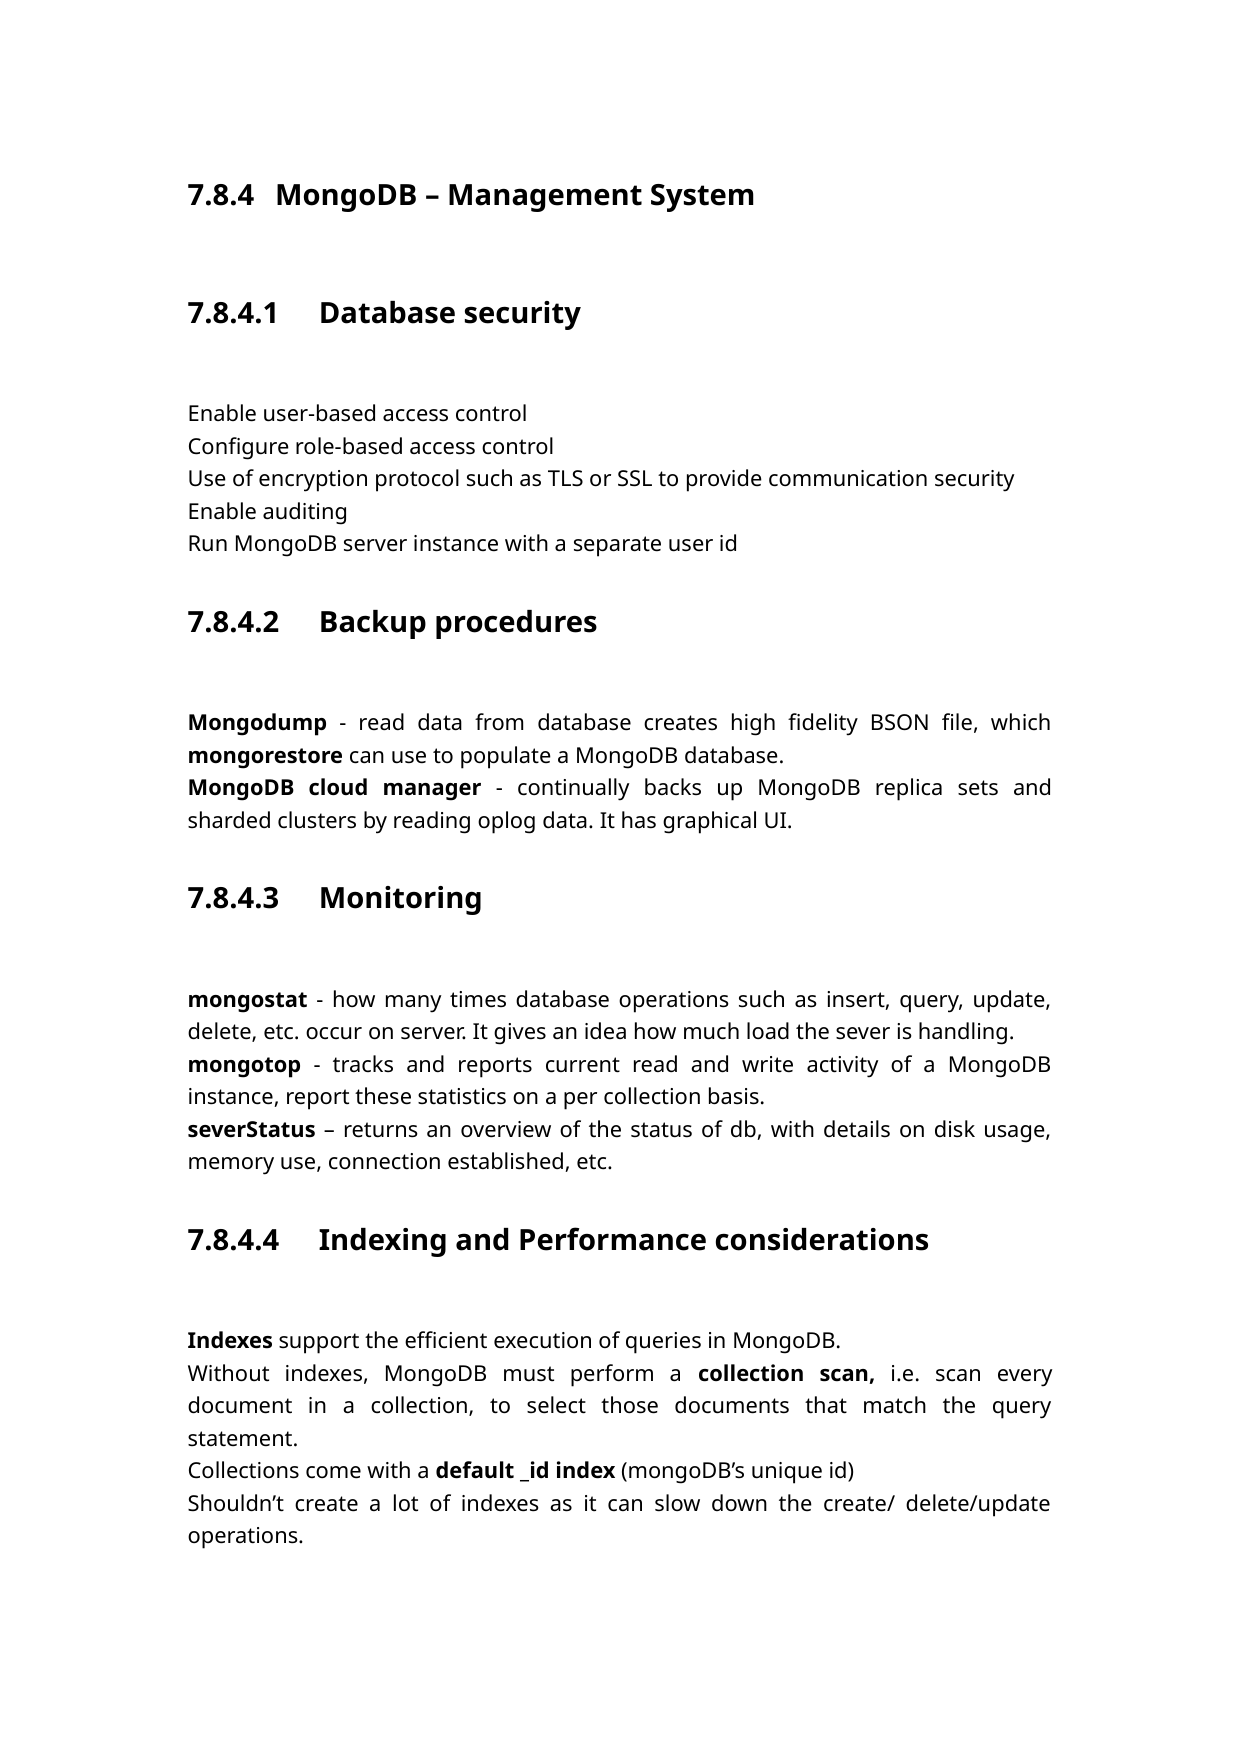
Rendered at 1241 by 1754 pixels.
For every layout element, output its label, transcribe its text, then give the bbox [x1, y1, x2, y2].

subtitle Backup procedures [187, 588, 1053, 653]
text Run MongoDB server instance with a separate user id [187, 527, 1053, 559]
text Shouldn’t create a lot of indexes as it can slow down the create/ delete/update operations. [187, 1486, 1053, 1551]
subtitle Monitoring [187, 865, 1053, 930]
text Enable auditing [187, 494, 1053, 527]
text Indexes support the efficient execution of queries in MongoDB. [187, 1324, 1053, 1356]
subtitle Database security [187, 279, 1053, 344]
text mongotop - tracks and reports current read and write activity of a MongoDB instance, report these statistics on a per collection basis. [187, 1047, 1053, 1112]
subtitle Indexing and Performance considerations [187, 1207, 1053, 1272]
text Without indexes, MongoDB must perform a collection scan, i.e. scan every document in a collection, to select those documents that match the query statement. [187, 1356, 1053, 1454]
text Use of encryption protocol such as TLS or SSL to provide communication security [187, 462, 1053, 494]
text Enable user-based access control [187, 397, 1053, 429]
text mongostat - how many times database operations such as insert, query, update, delete, etc. occur on server. It gives an idea how much load the sever is handling. [187, 982, 1053, 1047]
text MongoDB cloud manager - continually backs up MongoDB replica sets and sharded clusters by reading oplog data. It has graphical UI. [187, 771, 1053, 836]
text Configure role-based access control [187, 429, 1053, 462]
text Collections come with a default _id index (mongoDB’s unique id) [187, 1454, 1053, 1486]
text severStatus – returns an overview of the status of db, with details on disk usage, memory use, connection established, etc. [187, 1112, 1053, 1177]
text Mongodump - read data from database creates high fidelity BSON file, which mongorestore can use to populate a MongoDB database. [187, 706, 1053, 771]
subtitle MongoDB – Management System [187, 162, 1053, 227]
